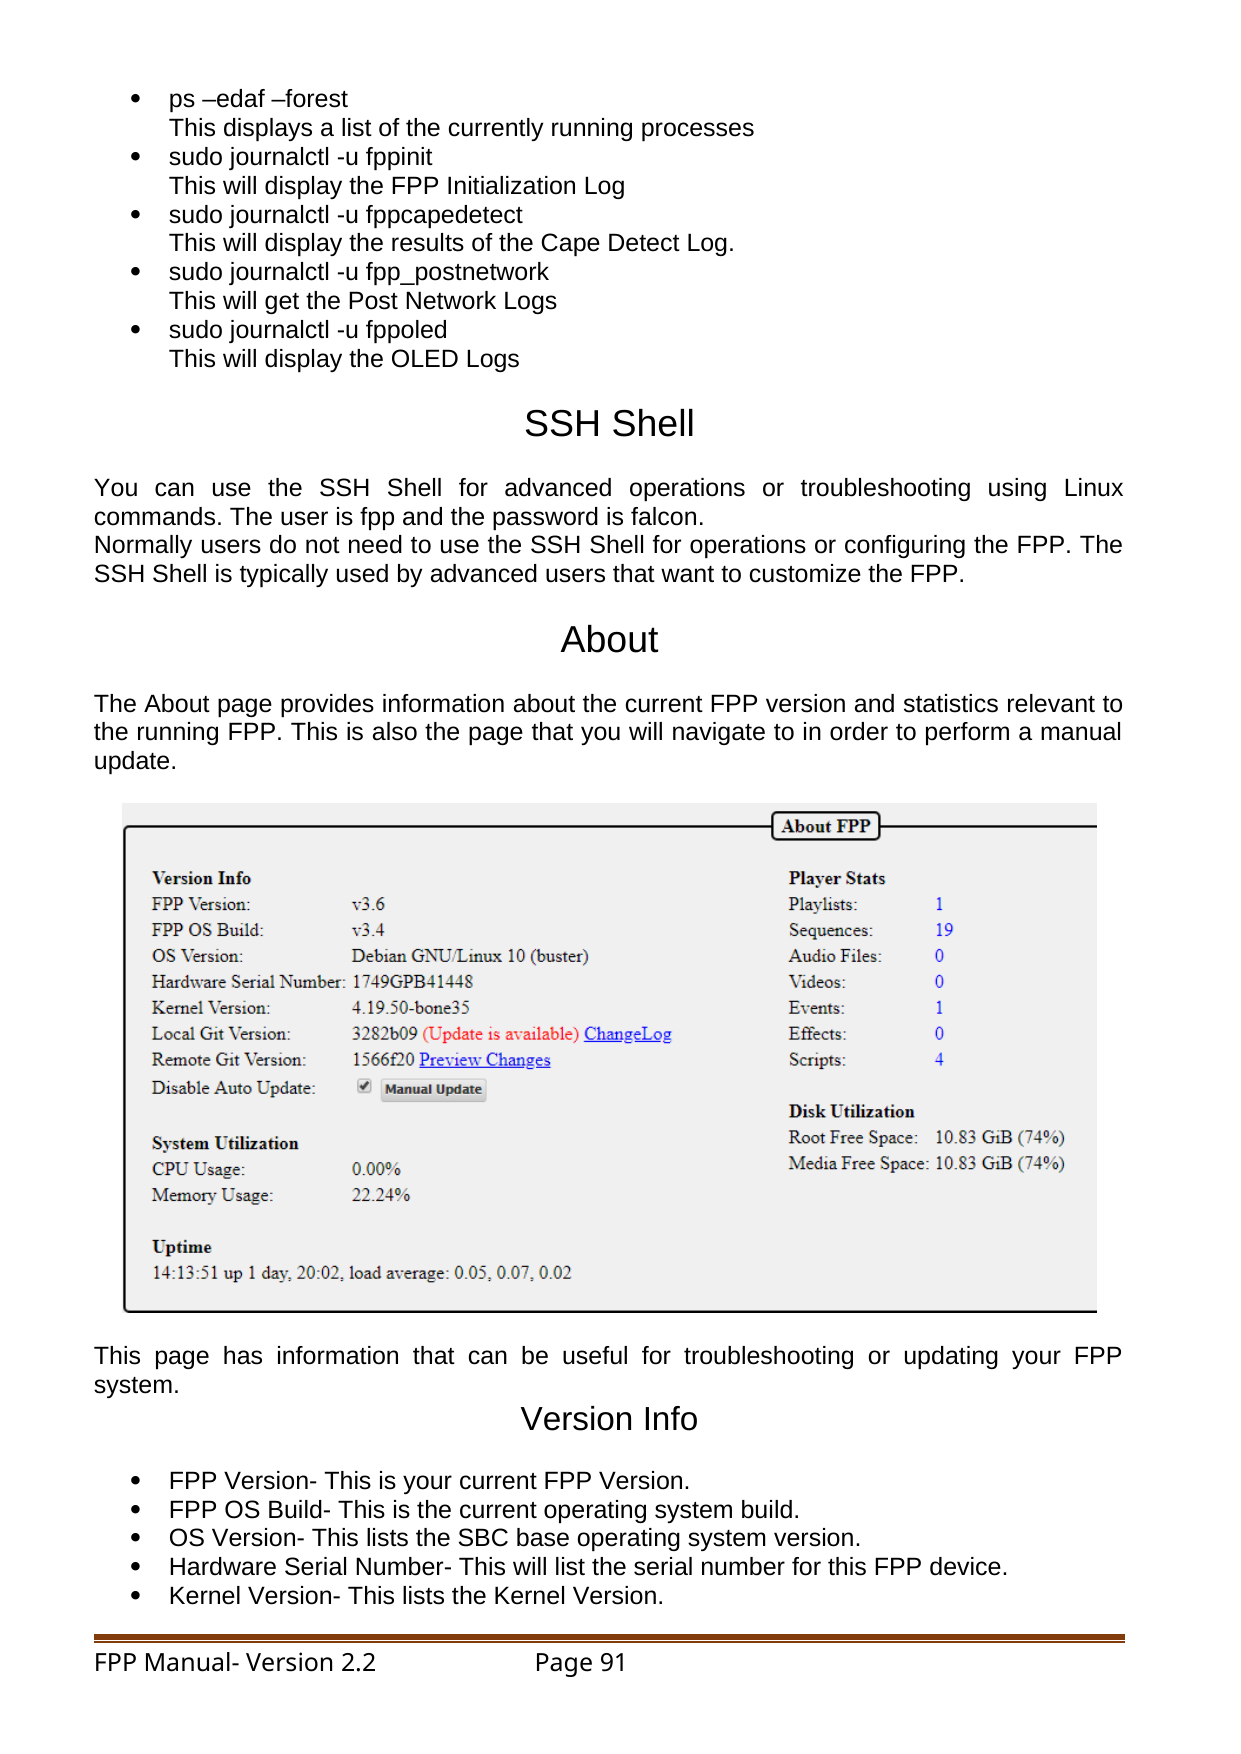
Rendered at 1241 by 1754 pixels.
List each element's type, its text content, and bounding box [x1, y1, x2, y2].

list FPP OS Build- This is the current operating system build. [131, 1494, 1125, 1523]
list FPP Version- This is your current FPP Version. [131, 1466, 1125, 1494]
text You can use the SSH Shell for advanced operations or troubleshooting using Linux commands. The user is fpp and the password is falcon. [94, 473, 1125, 531]
subtitle About [94, 617, 1125, 660]
list This will get the Post Network Logs [169, 286, 1125, 315]
list Hardware Serial Number- This will list the serial number for this FPP device. [131, 1552, 1125, 1581]
subtitle Version Info [94, 1398, 1125, 1437]
list sudo journalctl -u fppoled [131, 315, 1125, 344]
picture [121, 803, 1097, 1313]
text This page has information that can be useful for troubleshooting or updating your FPP system. [94, 1341, 1125, 1398]
text The About page provides information about the current FPP version and statistics relevant to the running FPP. This is also the page that you will navigate to in order to perform a manual update. [94, 689, 1125, 775]
list sudo journalctl -u fpp_postnetwork [131, 257, 1125, 286]
text Normally users do not need to use the SSH Shell for operations or configuring the FPP. The SSH Shell is typically used by advanced users that want to customize the FPP. [94, 531, 1125, 588]
list Kernel Version- This lists the Kernel Version. [131, 1581, 1125, 1610]
list This will display the FPP Initialization Log [169, 171, 1125, 199]
list This will display the results of the Cape Detect Log. [169, 228, 1125, 257]
list sudo journalctl -u fppcapedetect [131, 199, 1125, 228]
list ps –edaf –forest [131, 84, 1125, 113]
list This will display the OLED Logs [169, 344, 1125, 372]
list sudo journalctl -u fppinit [131, 142, 1125, 171]
list This displays a list of the currently running processes [169, 113, 1125, 142]
subtitle SSH Shell [94, 401, 1125, 444]
list OS Version- This lists the SBC base operating system version. [131, 1523, 1125, 1552]
